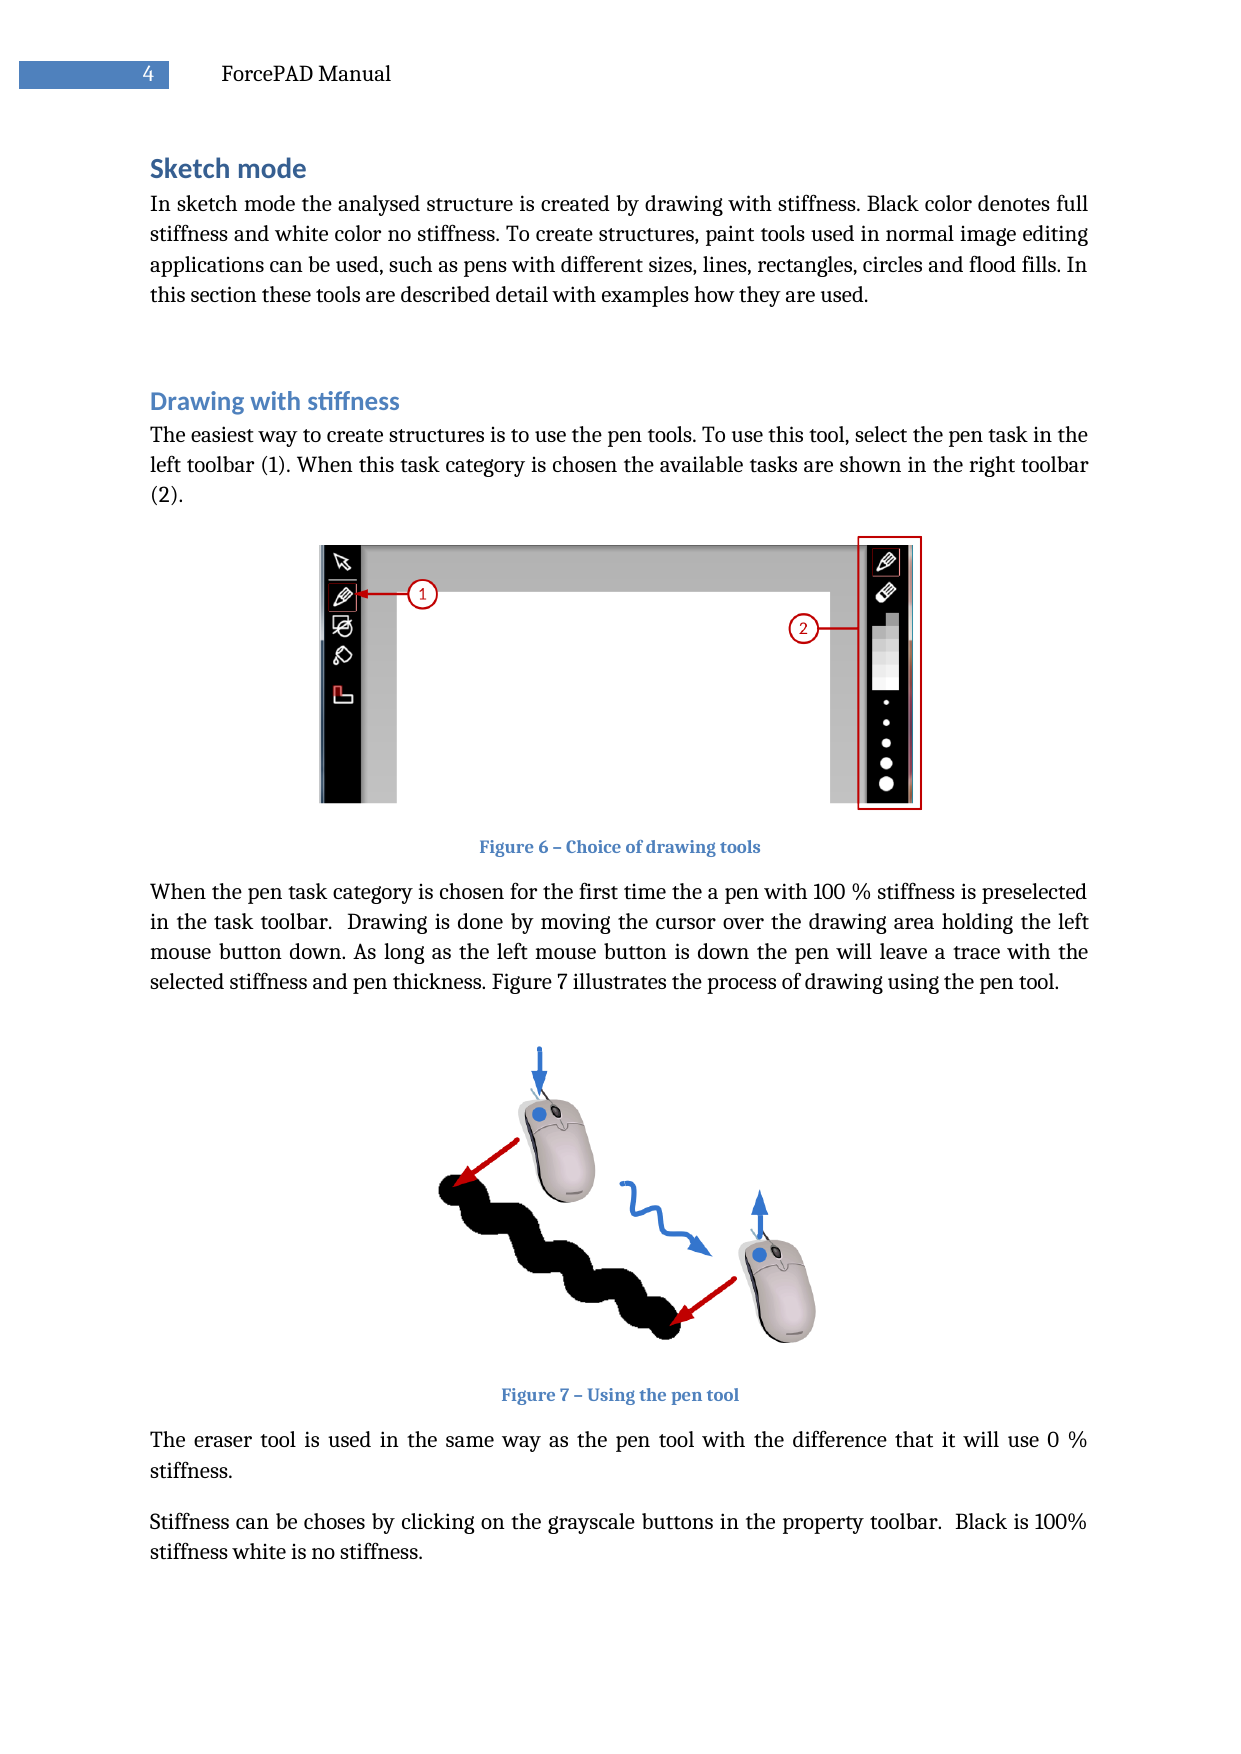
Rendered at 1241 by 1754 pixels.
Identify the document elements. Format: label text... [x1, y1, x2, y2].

subtitle Sketch mode [150, 150, 1090, 186]
text Figure 6 – Choice of drawing tools [150, 836, 1090, 858]
text When the pen task category is chosen for the first time the a pen with 100 % stiffness is preselected in the task toolbar. Drawing is done by moving the cursor over the drawing area holding the left mouse button down. As long as the left mouse button is down the pen will leave a trace with the selected stiffness and pen thickness. Figure 7 illustrates the process of drawing using the pen tool. [150, 878, 1090, 996]
text The eraser tool is used in the same way as the pen tool with the difference that it will use 0 % stiffness. [150, 1427, 1090, 1484]
text In sketch mode the analysed structure is created by drawing with stiffness. Black color denotes full stiffness and white color no stiffness. To create structures, paint tools used in normal image editing applications can be used, such as pens with different sizes, lines, rectangles, circles and flood fills. In this section these tools are described detail with examples how they are used. [150, 191, 1090, 308]
text Stiffness can be choses by clicking on the grayscale buttons in the property toolbar. Black is 100% stiffness white is no stiffness. [150, 1508, 1090, 1565]
subtitle Drawing with stiffness [150, 384, 1090, 417]
text The easiest way to create structures is to use the pen tools. To use this tool, select the pen task in the left toolbar (1). When this task category is chosen the available tasks are shown in the right toolbar (2). [150, 422, 1090, 508]
text Figure 7 – Using the pen tool [150, 1385, 1090, 1406]
